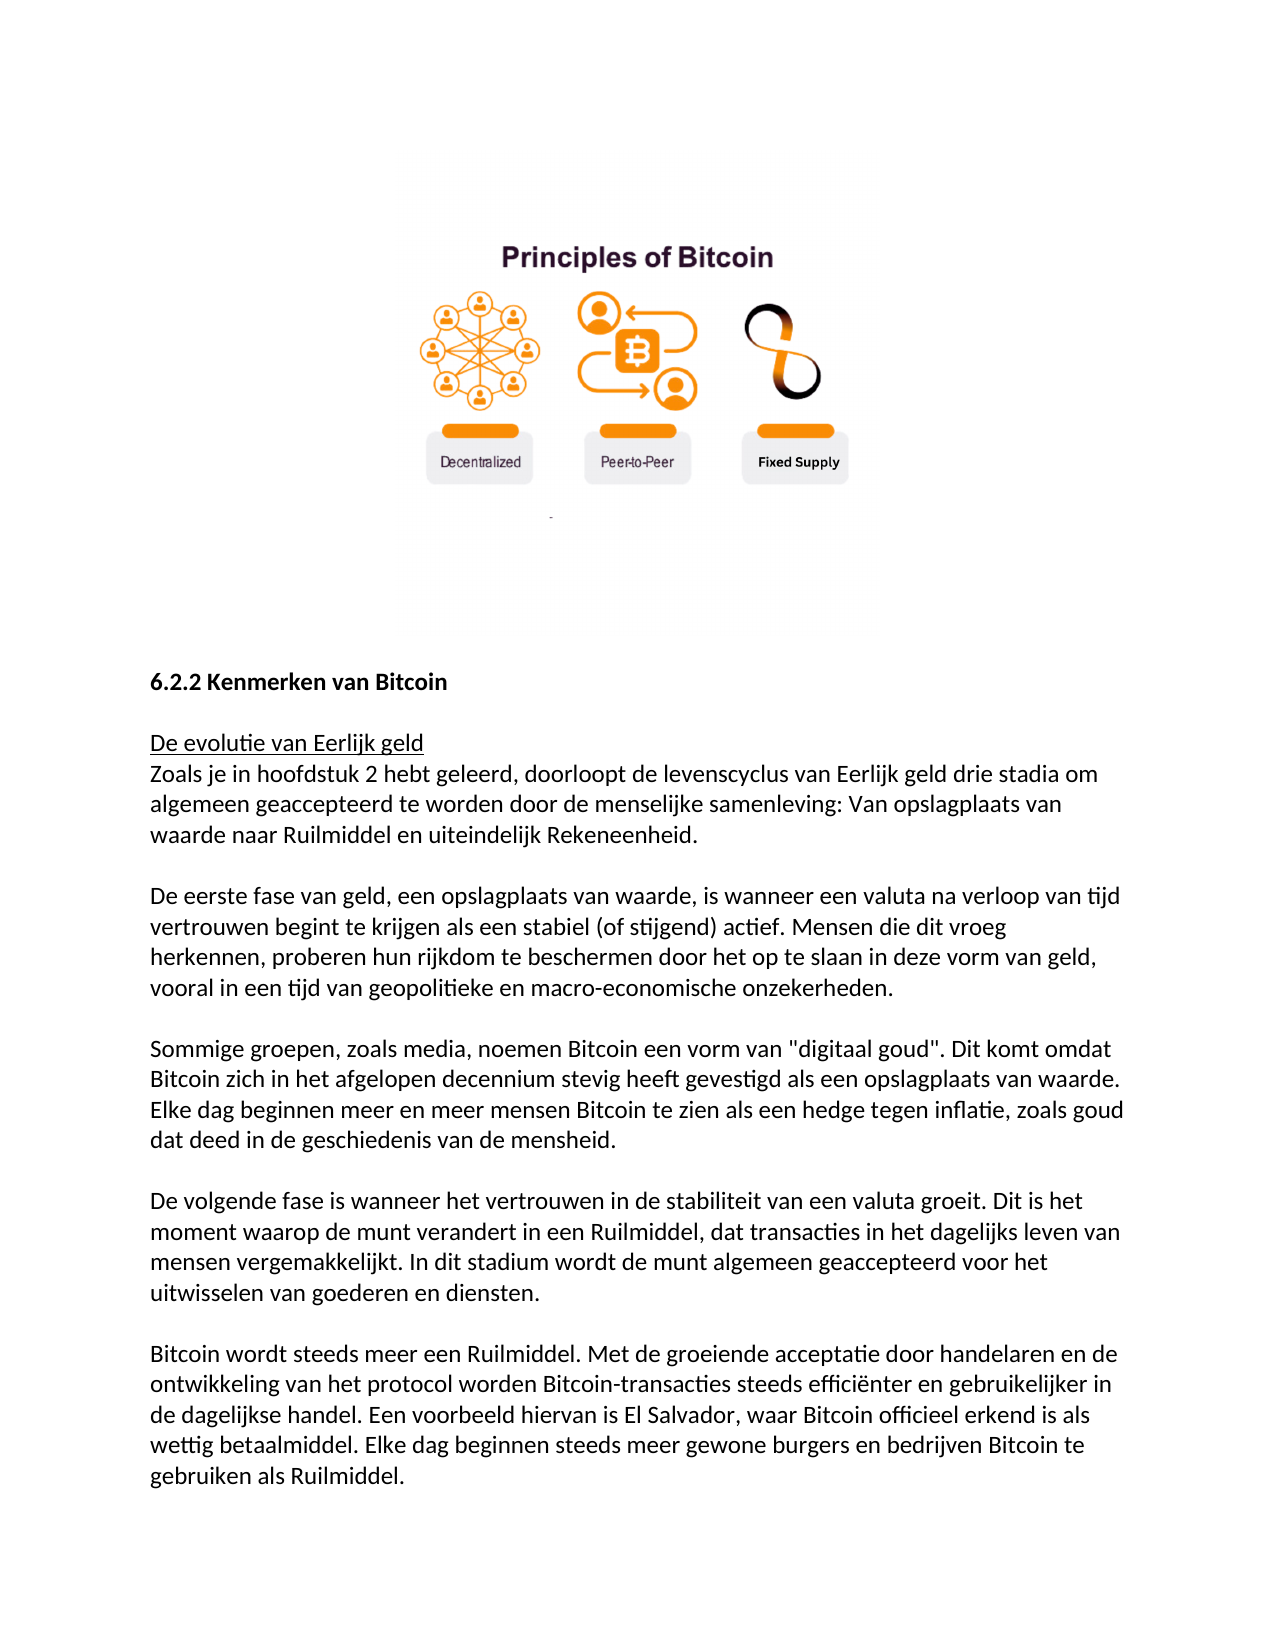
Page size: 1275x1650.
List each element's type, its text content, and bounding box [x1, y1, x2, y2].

text Bitcoin wordt steeds meer een Ruilmiddel. Met de groeiende acceptatie door handelaren en de ontwikkeling van het protocol worden Bitcoin-transacties steeds efficiënter en gebruikelijker in de dagelijkse handel. Een voorbeeld hiervan is El Salvador, waar Bitcoin officieel erkend is als wettig betaalmiddel. Elke dag beginnen steeds meer gewone burgers en bedrijven Bitcoin te gebruiken als Ruilmiddel. [150, 1338, 1125, 1491]
text De evolutie van Eerlijk geld [150, 727, 1125, 758]
text De eerste fase van geld, een opslagplaats van waarde, is wanneer een valuta na verloop van tijd vertrouwen begint te krijgen als een stabiel (of stijgend) actief. Mensen die dit vroeg herkennen, proberen hun rijkdom te beschermen door het op te slaan in deze vorm van geld, vooral in een tijd van geopolitieke en macro-economische onzekerheden. [150, 880, 1125, 1002]
picture [394, 150, 881, 636]
text Sommige groepen, zoals media, noemen Bitcoin een vorm van "digitaal goud". Dit komt omdat Bitcoin zich in het afgelopen decennium stevig heeft gevestigd als een opslagplaats van waarde. Elke dag beginnen meer en meer mensen Bitcoin te zien als een hedge tegen inflatie, zoals goud dat deed in de geschiedenis van de mensheid. [150, 1033, 1125, 1155]
text 6.2.2 Kenmerken van Bitcoin [150, 666, 1125, 697]
text De volgende fase is wanneer het vertrouwen in de stabiliteit van een valuta groeit. Dit is het moment waarop de munt verandert in een Ruilmiddel, dat transacties in het dagelijks leven van mensen vergemakkelijkt. In dit stadium wordt de munt algemeen geaccepteerd voor het uitwisselen van goederen en diensten. [150, 1185, 1125, 1307]
text Zoals je in hoofdstuk 2 hebt geleerd, doorloopt de levenscyclus van Eerlijk geld drie stadia om algemeen geaccepteerd te worden door de menselijke samenleving: Van opslagplaats van waarde naar Ruilmiddel en uiteindelijk Rekeneenheid. [150, 758, 1125, 849]
